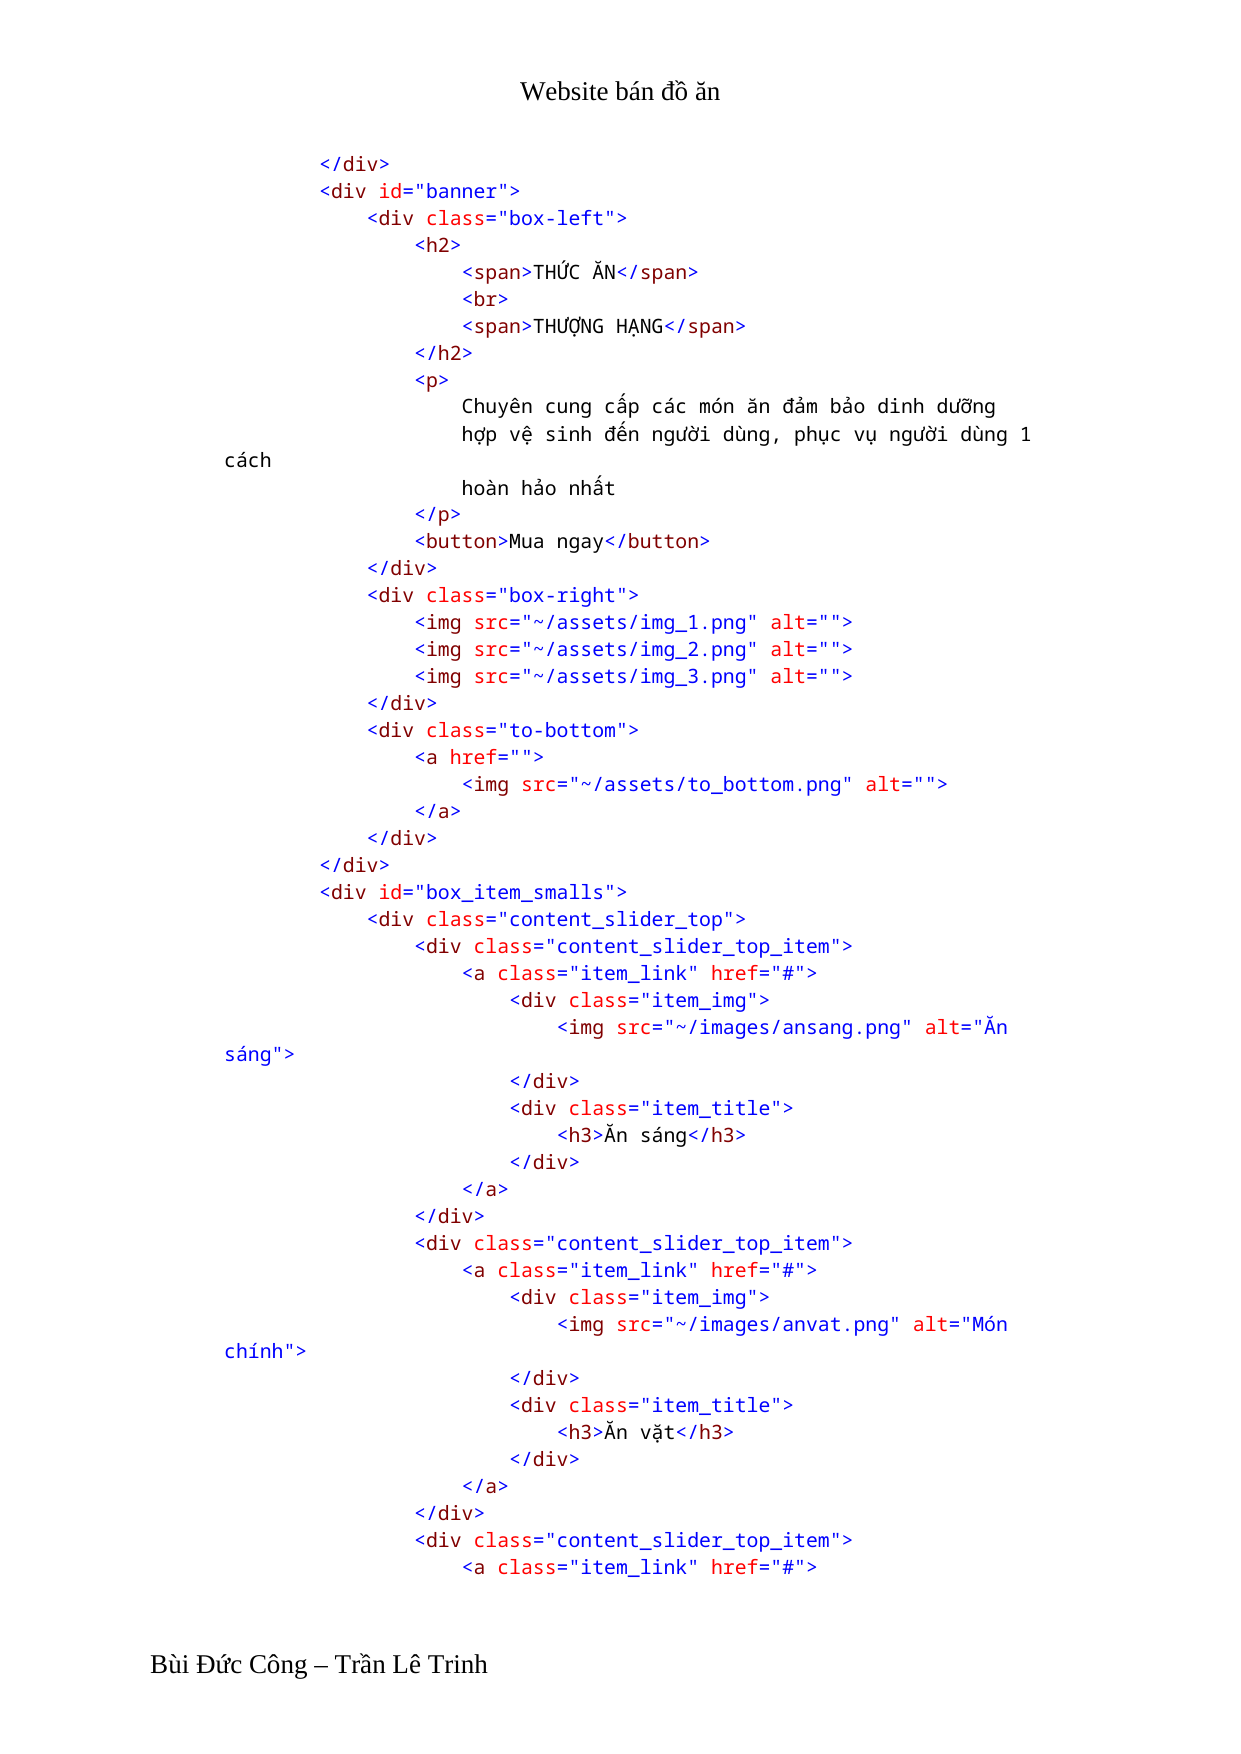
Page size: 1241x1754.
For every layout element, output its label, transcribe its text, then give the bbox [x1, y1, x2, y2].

text <img src="~/assets/to_bottom.png" alt=""> [224, 771, 1090, 797]
text <div class="content_slider_top"> [224, 905, 1090, 932]
text <div class="box-left"> [224, 204, 1090, 231]
text <img src="~/images/anvat.png" alt="Món chính"> [224, 1310, 1090, 1364]
text <br> [224, 285, 1090, 312]
text <div class="item_title"> [224, 1391, 1090, 1418]
text <button>Mua ngay</button> [224, 528, 1090, 555]
text </h2> [224, 339, 1090, 366]
text <div class="item_title"> [224, 1094, 1090, 1121]
text <h3>Ăn vặt</h3> [224, 1418, 1090, 1445]
text <div class="content_slider_top_item"> [224, 1526, 1090, 1553]
text <div class="item_img"> [224, 1283, 1090, 1310]
text </div> [224, 1364, 1090, 1391]
text </div> [224, 824, 1090, 851]
text <div class="content_slider_top_item"> [224, 1229, 1090, 1256]
text </p> [224, 501, 1090, 528]
text </div> [224, 1148, 1090, 1175]
text <div class="item_img"> [224, 986, 1090, 1013]
text </div> [224, 1202, 1090, 1229]
text Chuyên cung cấp các món ăn đảm bảo dinh dưỡng [224, 393, 1090, 420]
text </a> [224, 1175, 1090, 1202]
text <p> [224, 366, 1090, 393]
text </a> [224, 797, 1090, 824]
text hoàn hảo nhất [224, 474, 1090, 501]
text <div id="banner"> [224, 177, 1090, 204]
text </div> [224, 150, 1090, 177]
text <a href=""> [224, 743, 1090, 771]
text <h3>Ăn sáng</h3> [224, 1121, 1090, 1148]
text </div> [224, 689, 1090, 717]
text </div> [224, 1445, 1090, 1472]
text <img src="~/assets/img_2.png" alt=""> [224, 636, 1090, 663]
text </div> [224, 555, 1090, 582]
text <h2> [224, 231, 1090, 258]
text <img src="~/assets/img_1.png" alt=""> [224, 609, 1090, 636]
text </div> [224, 1499, 1090, 1526]
text <img src="~/assets/img_3.png" alt=""> [224, 663, 1090, 689]
text <a class="item_link" href="#"> [224, 959, 1090, 986]
text </div> [224, 851, 1090, 878]
text <div class="content_slider_top_item"> [224, 932, 1090, 959]
text <img src="~/images/ansang.png" alt="Ăn sáng"> [224, 1013, 1090, 1067]
text <span>THƯỢNG HẠNG</span> [224, 312, 1090, 339]
text </a> [224, 1472, 1090, 1499]
text <div class="box-right"> [224, 582, 1090, 609]
text hợp vệ sinh đến người dùng, phục vụ người dùng 1 cách [224, 420, 1090, 474]
text <div id="box_item_smalls"> [224, 878, 1090, 905]
text <span>THỨC ĂN</span> [224, 258, 1090, 285]
text <a class="item_link" href="#"> [224, 1553, 1090, 1580]
text <div class="to-bottom"> [224, 717, 1090, 743]
text </div> [224, 1067, 1090, 1094]
text <a class="item_link" href="#"> [224, 1256, 1090, 1283]
